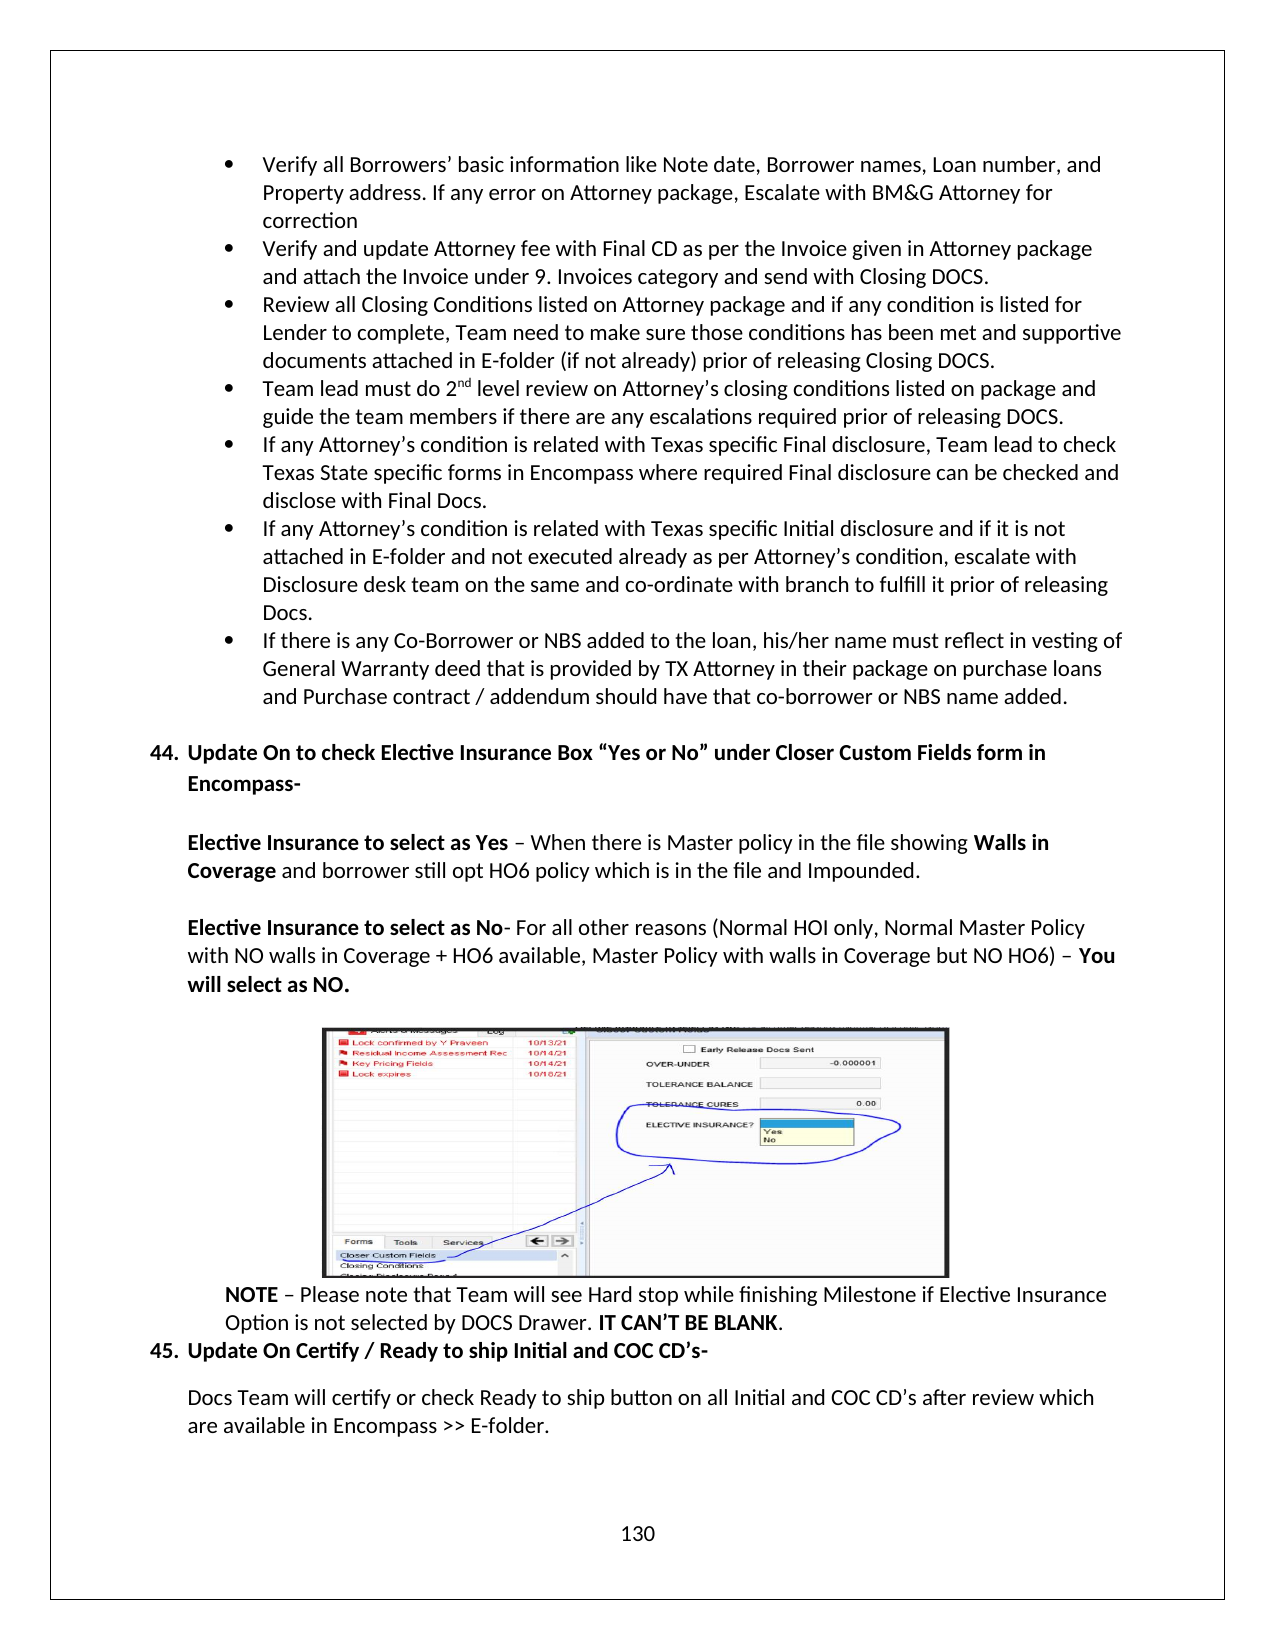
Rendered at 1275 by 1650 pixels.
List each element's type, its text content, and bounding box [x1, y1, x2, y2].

list Review all Closing Conditions listed on Attorney package and if any condition is listed for Lender to complete, Team need to make sure those conditions has been met and supportive documents attached in E-folder (if not already) prior of releasing Closing DOCS. [225, 290, 1125, 374]
text Elective Insurance to select as Yes – When there is Master policy in the file showing Walls in Coverage and borrower still opt HO6 policy which is in the file and Impounded. [187, 828, 1125, 884]
list Team lead must do 2nd level review on Attorney’s closing conditions listed on package and guide the team members if there are any escalations required prior of releasing DOCS. [225, 374, 1125, 430]
list Update On to check Elective Insurance Box “Yes or No” under Closer Custom Fields form in Encompass- [150, 738, 1125, 797]
text Elective Insurance to select as No- For all other reasons (Normal HOI only, Normal Master Policy with NO walls in Coverage + HO6 available, Master Policy with walls in Coverage but NO HO6) – You will select as NO. [187, 913, 1125, 999]
list If any Attorney’s condition is related with Texas specific Initial disclosure and if it is not attached in E-folder and not executed already as per Attorney’s condition, escalate with Disclosure desk team on the same and co-ordinate with branch to fulfill it prior of releasing Docs. [225, 514, 1125, 626]
picture [321, 1027, 950, 1278]
text Docs Team will certify or check Ready to ship button on all Initial and COC CD’s after review which are available in Encompass >> E-folder. [187, 1383, 1125, 1439]
text NOTE – Please note that Team will see Hard stop while finishing Milestone if Elective Insurance Option is not selected by DOCS Drawer. IT CAN’T BE BLANK. [225, 1280, 1125, 1336]
list Verify all Borrowers’ basic information like Note date, Borrower names, Loan number, and Property address. If any error on Attorney package, Escalate with BM&G Attorney for correction [225, 150, 1125, 234]
list If there is any Co-Borrower or NBS added to the loan, his/her name must reflect in vesting of General Warranty deed that is provided by TX Attorney in their package on purchase loans and Purchase contract / addendum should have that co-borrower or NBS name added. [225, 626, 1125, 710]
list If any Attorney’s condition is related with Texas specific Final disclosure, Team lead to check Texas State specific forms in Encompass where required Final disclosure can be checked and disclose with Final Docs. [225, 430, 1125, 514]
list Verify and update Attorney fee with Final CD as per the Invoice given in Attorney package and attach the Invoice under 9. Invoices category and send with Closing DOCS. [225, 234, 1125, 290]
list Update On Certify / Ready to ship Initial and COC CD’s- [150, 1336, 1125, 1364]
